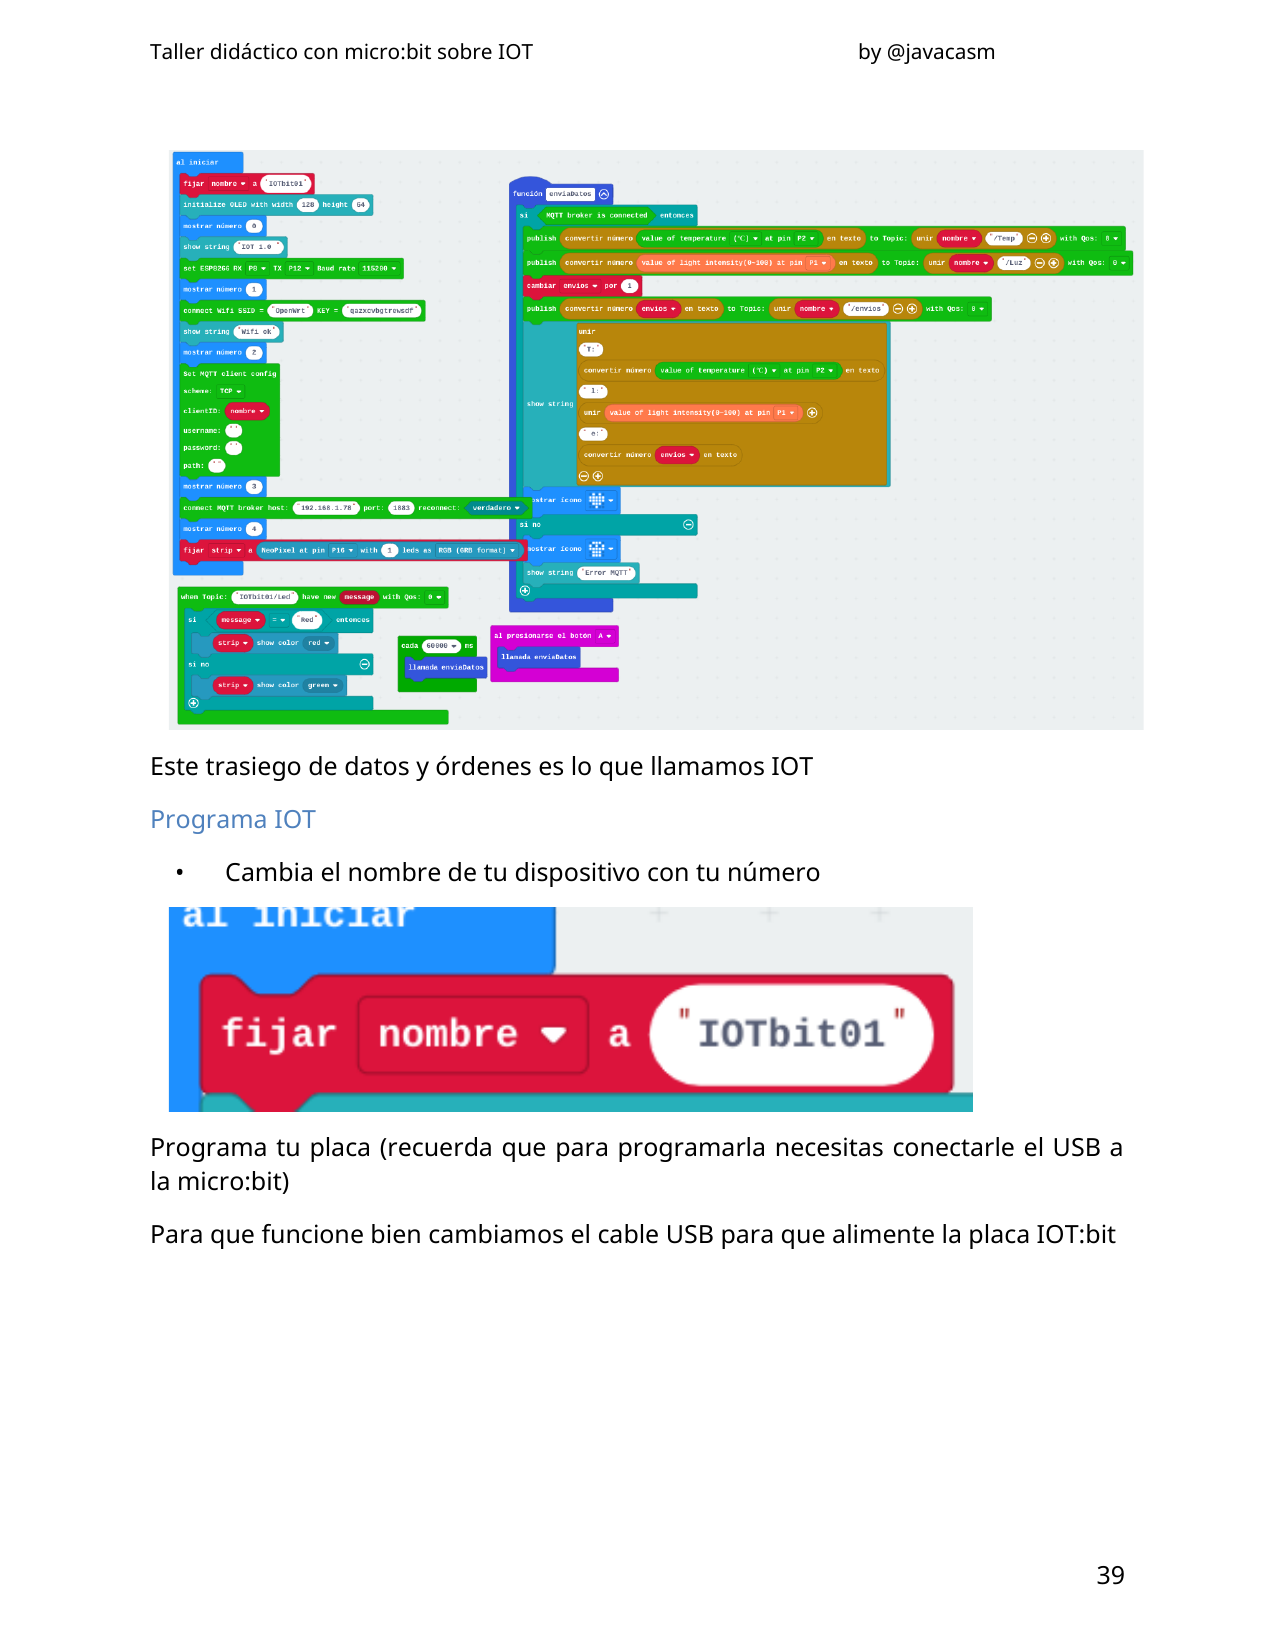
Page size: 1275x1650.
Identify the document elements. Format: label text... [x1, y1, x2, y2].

list Cambia el nombre de tu dispositivo con tu número [175, 854, 1125, 888]
text Para que funcione bien cambiamos el cable USB para que alimente la placa IOT:bit [150, 1217, 1125, 1251]
text Este trasiego de datos y órdenes es lo que llamamos IOT [150, 749, 1125, 783]
picture [168, 150, 1144, 730]
text Programa IOT [150, 801, 1125, 836]
picture [168, 907, 973, 1112]
text Programa tu placa (recuerda que para programarla necesitas conectarle el USB a la micro:bit) [150, 1130, 1125, 1198]
